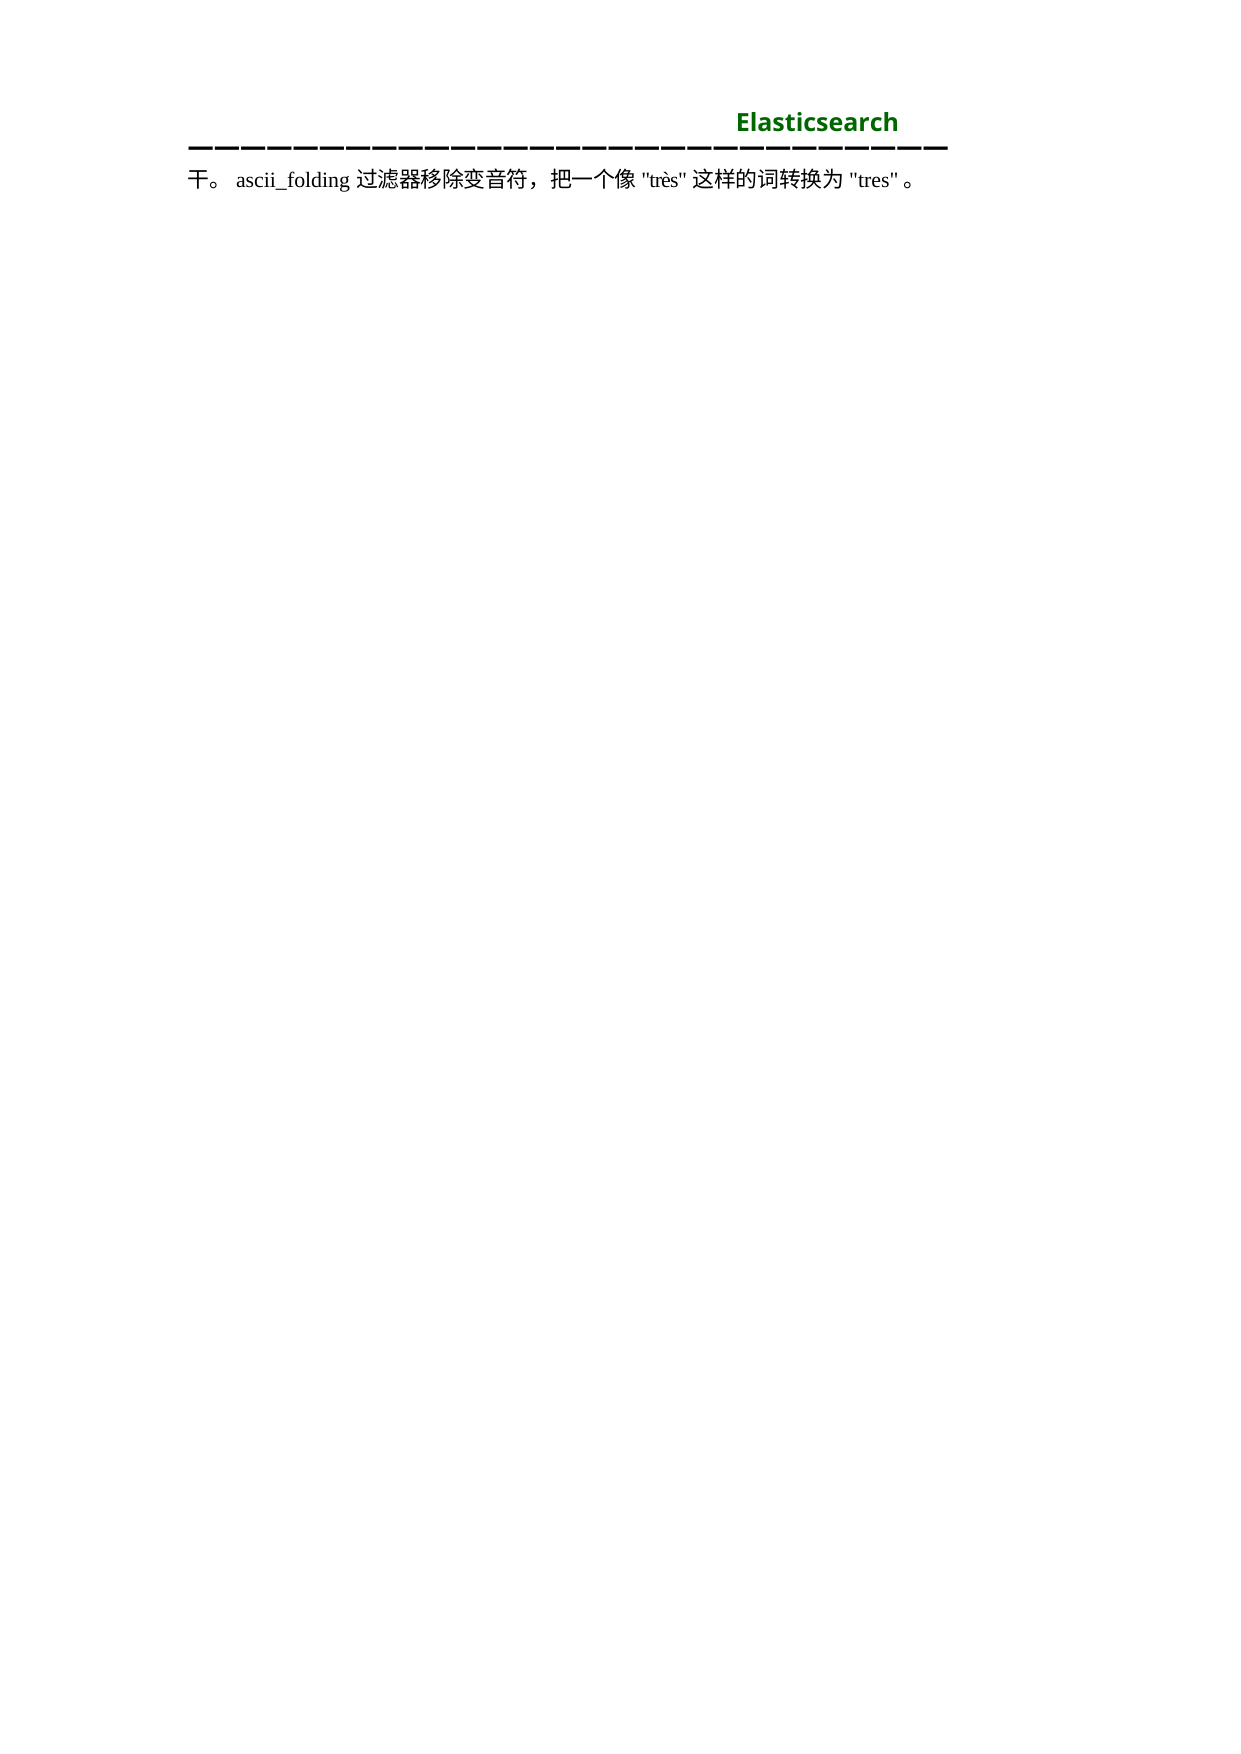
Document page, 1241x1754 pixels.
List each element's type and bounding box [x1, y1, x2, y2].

text [187, 162, 1057, 194]
